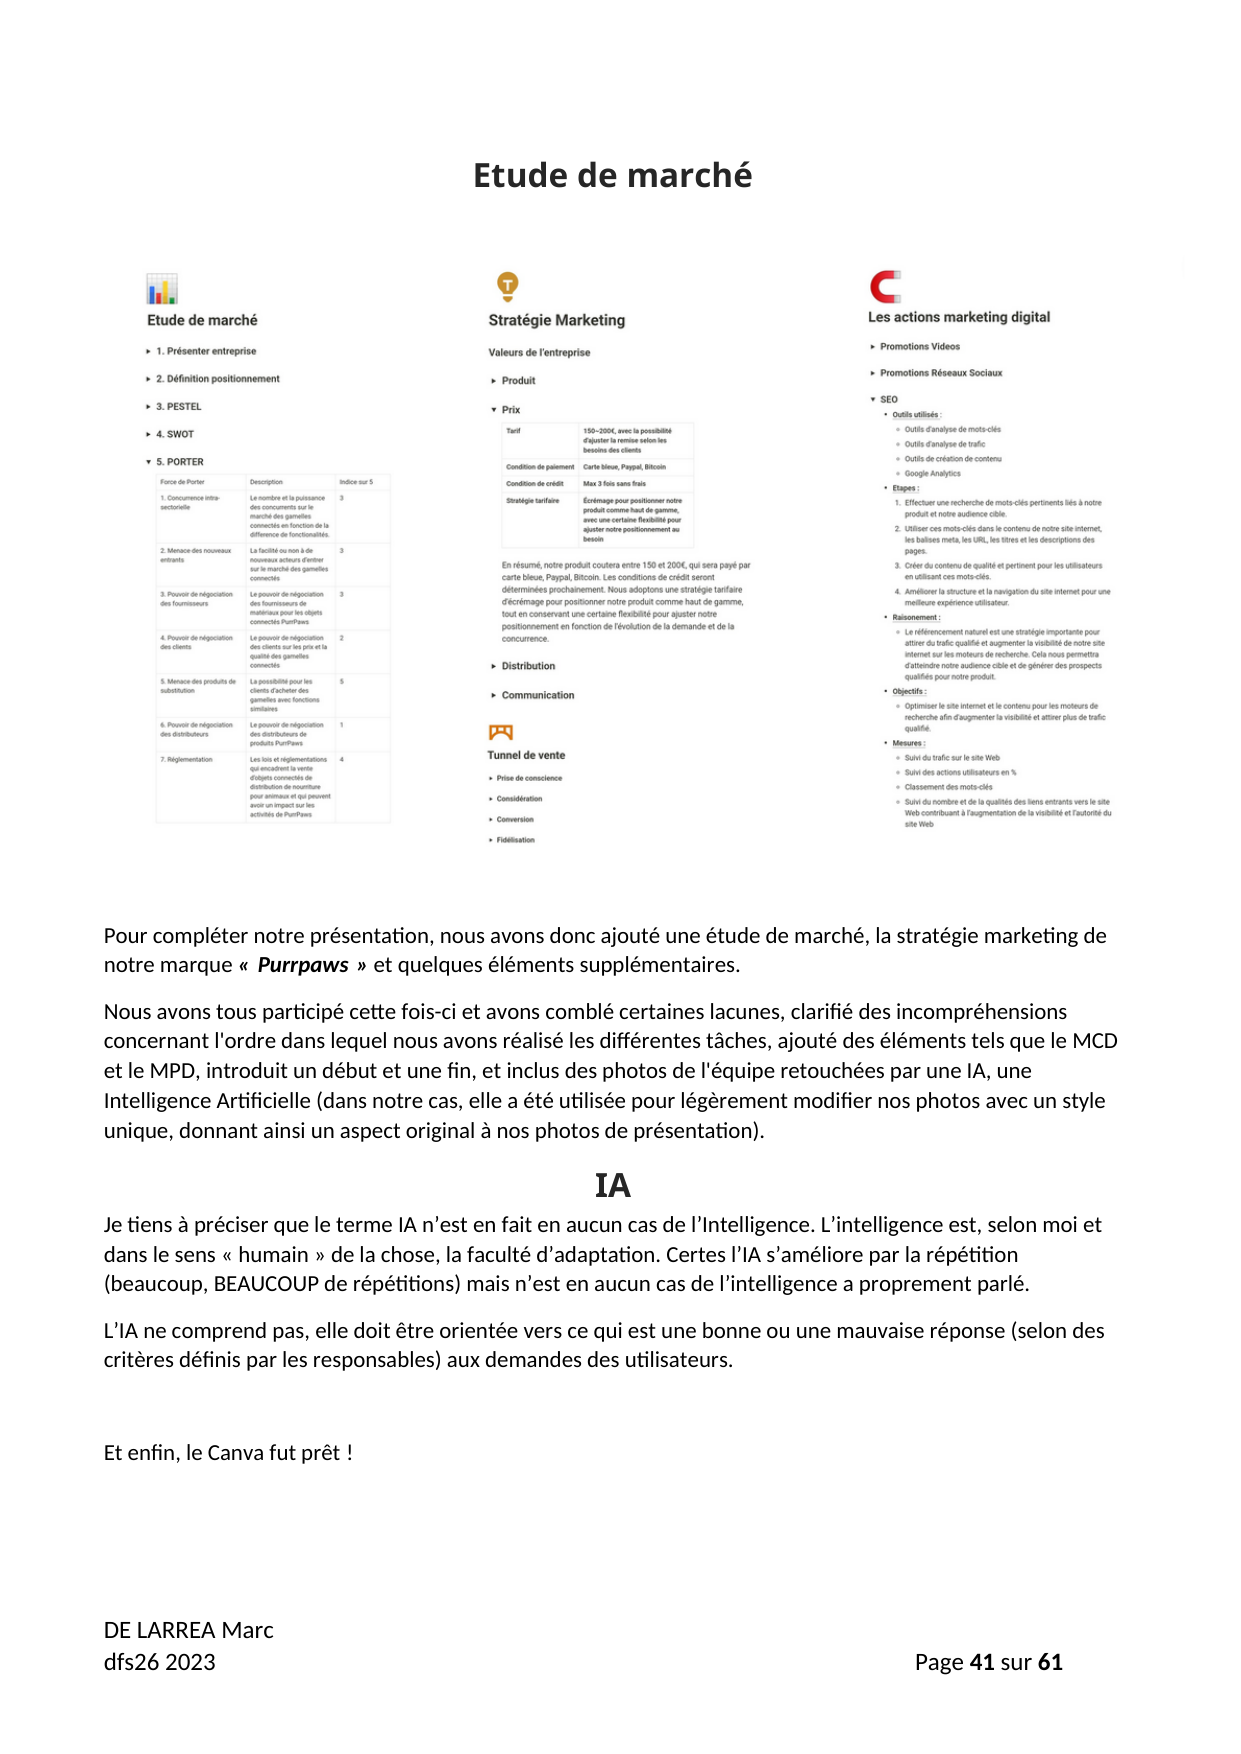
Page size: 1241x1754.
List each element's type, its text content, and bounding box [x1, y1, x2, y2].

text Nous avons tous participé cette fois-ci et avons comblé certaines lacunes, clarifié des incompréhensions concernant l'ordre dans lequel nous avons réalisé les différentes tâches, ajouté des éléments tels que le MCD et le MPD, introduit un début et une fin, et inclus des photos de l'équipe retouchées par une IA, une Intelligence Artificielle (dans notre cas, elle a été utilisée pour légèrement modifier nos photos avec un style unique, donnant ainsi un aspect original à nos photos de présentation). [103, 997, 1122, 1144]
text Je tiens à préciser que le terme IA n’est en fait en aucun cas de l’Intelligence. L’intelligence est, selon moi et dans le sens « humain » de la chose, la faculté d’adaptation. Certes l’IA s’améliore par la répétition (beaucoup, BEAUCOUP de répétitions) mais n’est en aucun cas de l’intelligence a proprement parlé. [103, 1210, 1122, 1298]
text Pour compléter notre présentation, nous avons donc ajouté une étude de marché, la stratégie marketing de notre marque « Purrpaws » et quelques éléments supplémentaires. [103, 921, 1122, 979]
text L’IA ne comprend pas, elle doit être orientée vers ce qui est une bonne ou une mauvaise réponse (selon des critères définis par les responsables) aux demandes des utilisateurs. [103, 1316, 1122, 1374]
picture [103, 248, 1185, 854]
text Et enfin, le Canva fut prêt ! [103, 1438, 1122, 1466]
subtitle IA [103, 1162, 1122, 1207]
subtitle Etude de marché [103, 152, 1122, 197]
